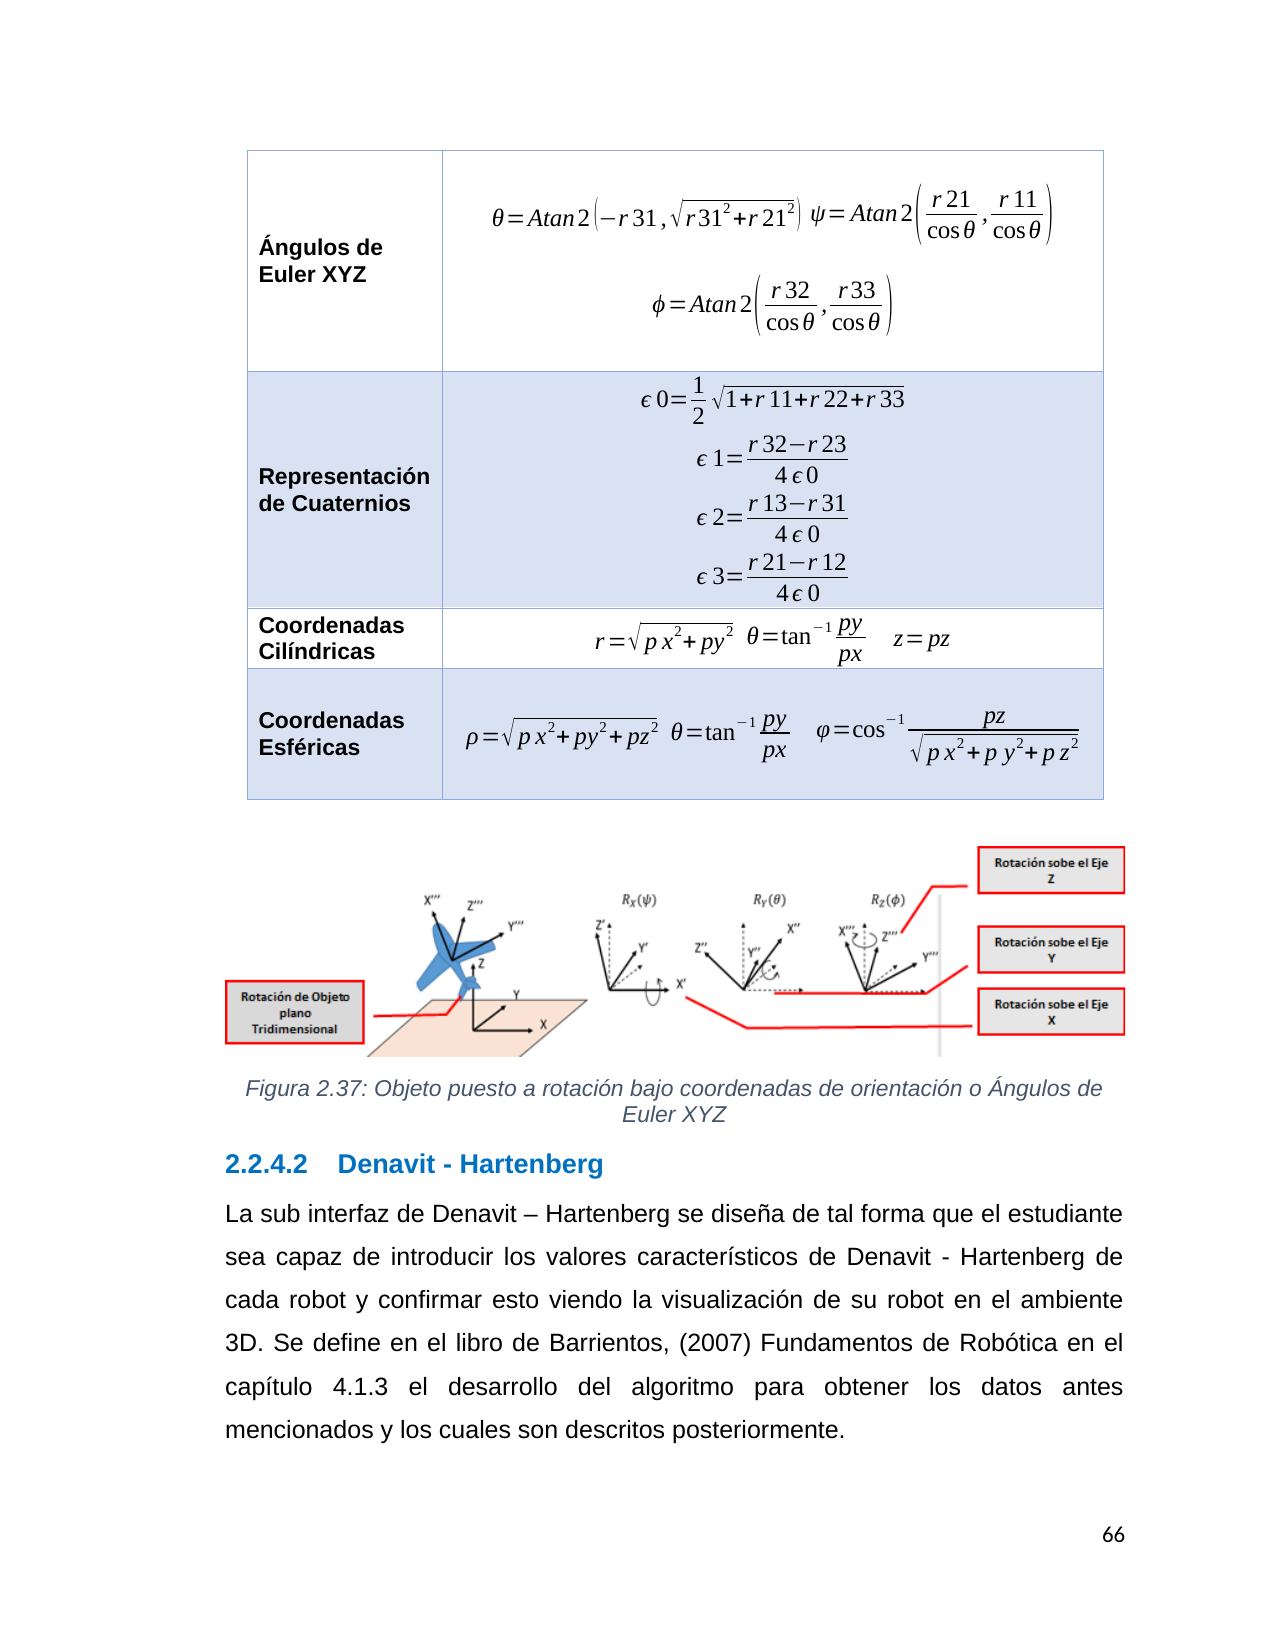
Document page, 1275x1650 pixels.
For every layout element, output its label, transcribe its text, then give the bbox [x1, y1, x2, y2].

list Denavit - Hartenberg [225, 1148, 1125, 1180]
table_cell [443, 372, 1103, 607]
table_cell [443, 669, 1103, 799]
table_cell Ángulos de Euler XYZ [248, 151, 442, 371]
picture [225, 846, 1125, 1057]
table_cell Coordenadas Esféricas [248, 669, 442, 799]
text Figura 2.37: Objeto puesto a rotación bajo coordenadas de orientación o Ángulos de Euler XYZ [225, 1075, 1125, 1128]
table_cell [443, 609, 1103, 667]
table_cell Representación de Cuaternios [248, 372, 442, 607]
text La sub interfaz de Denavit – Hartenberg se diseña de tal forma que el estudiante sea capaz de introducir los valores característicos de Denavit - Hartenberg de cada robot y confirmar esto viendo la visualización de su robot en el ambiente 3D. Se define en el libro de Barrientos, (2007) Fundamentos de Robótica en el capítulo 4.1.3 el desarrollo del algoritmo para obtener los datos antes mencionados y los cuales son descritos posteriormente. [225, 1199, 1125, 1443]
table_cell [443, 151, 1103, 371]
table_cell Coordenadas Cilíndricas [248, 609, 442, 667]
